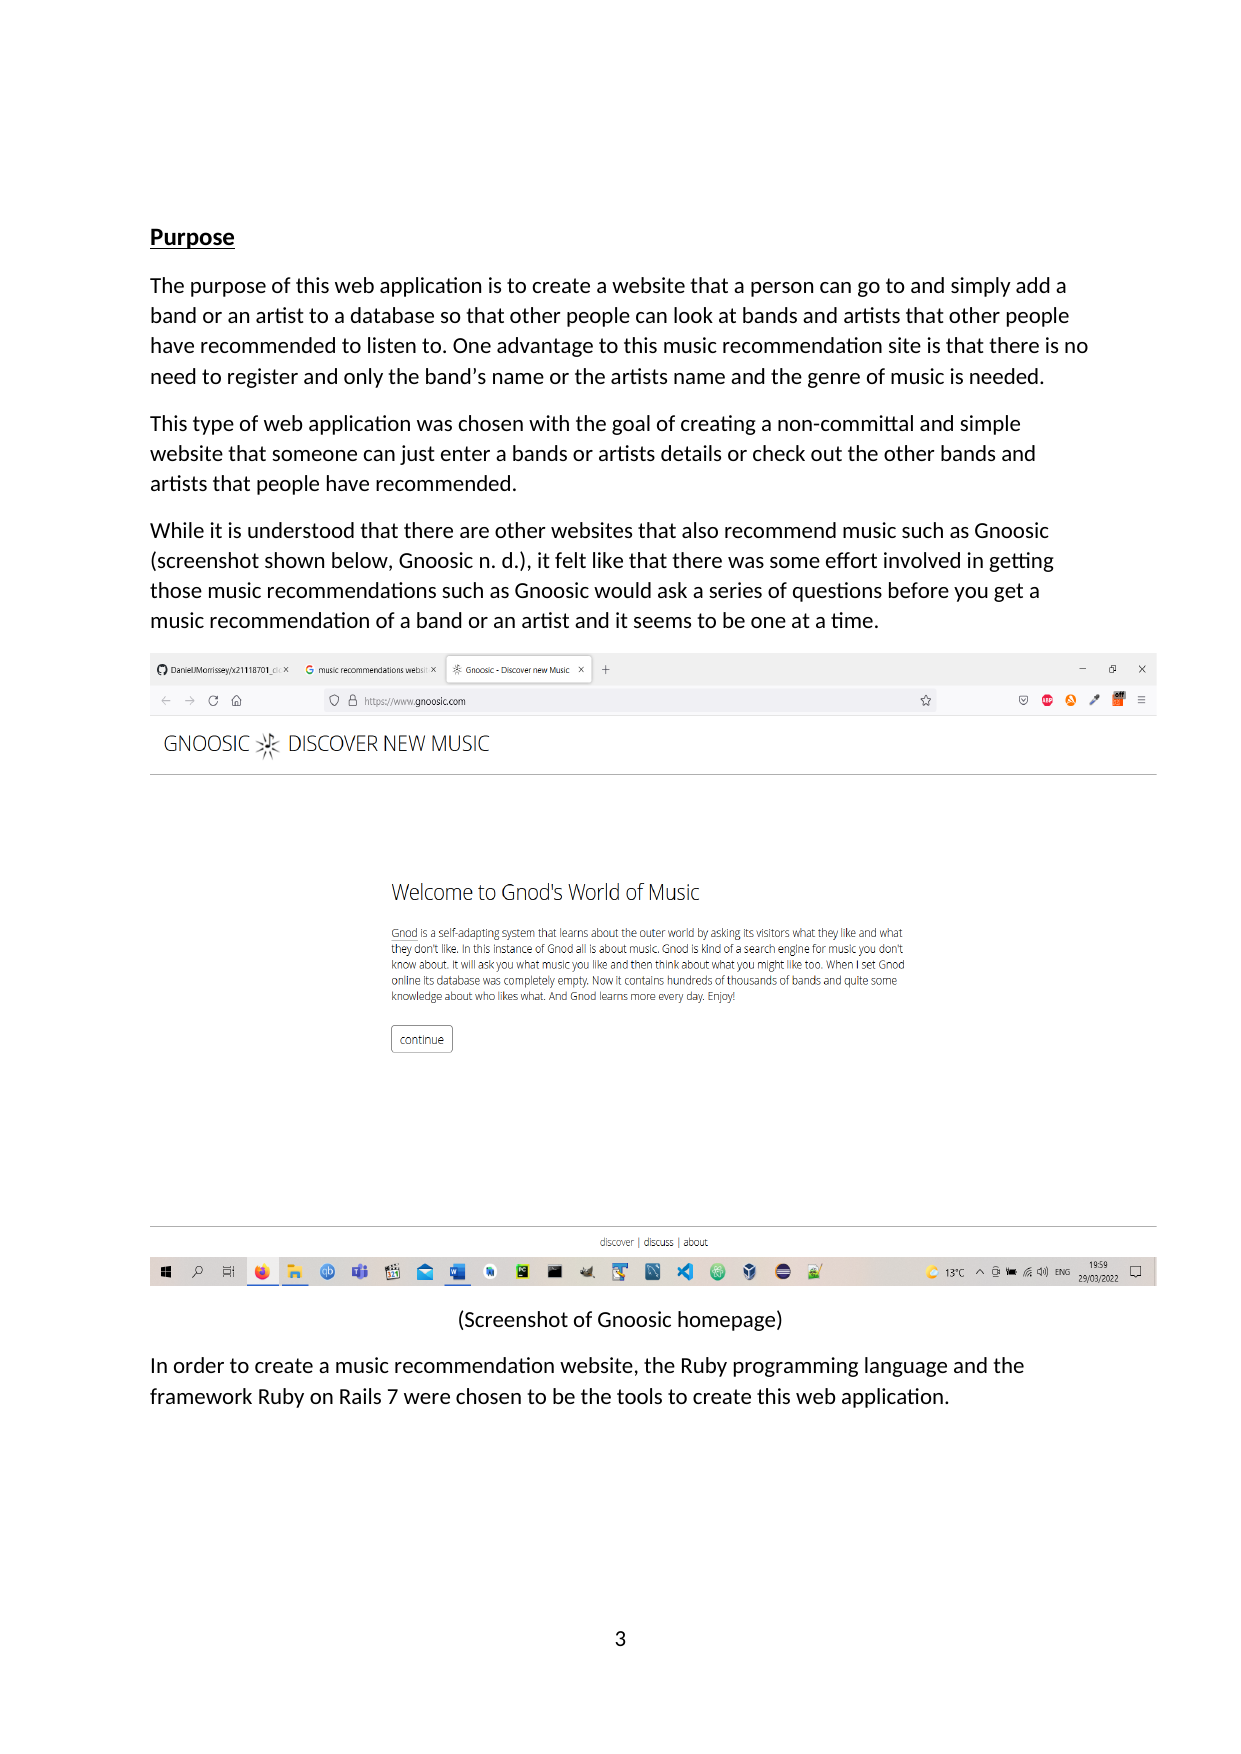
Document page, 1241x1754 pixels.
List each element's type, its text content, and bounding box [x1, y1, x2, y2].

picture [150, 653, 1157, 1286]
text (Screenshot of Gnoosic homepage) [150, 1305, 1090, 1333]
text Purpose [150, 222, 1090, 252]
text In order to create a music recommendation website, the Ruby programming language and the framework Ruby on Rails 7 were chosen to be the tools to create this web application. [150, 1352, 1090, 1410]
text The purpose of this web application is to create a website that a person can go to and simply add a band or an artist to a database so that other people can look at bands and artists that other people have recommended to listen to. One advantage to this music recommendation site is that there is no need to register and only the band’s name or the artists name and the genre of music is needed. [150, 271, 1090, 390]
text While it is understood that there are other websites that also recommend music such as Gnoosic (screenshot shown below, Gnoosic n. d.), it felt like that there was some effort involved in getting those music recommendations such as Gnoosic would ask a series of questions before you get a music recommendation of a band or an artist and it seems to be one at a time. [150, 516, 1090, 634]
text This type of web application was chosen with the goal of creating a non-committal and simple website that someone can just enter a bands or artists details or check out the other bands and artists that people have recommended. [150, 409, 1090, 497]
